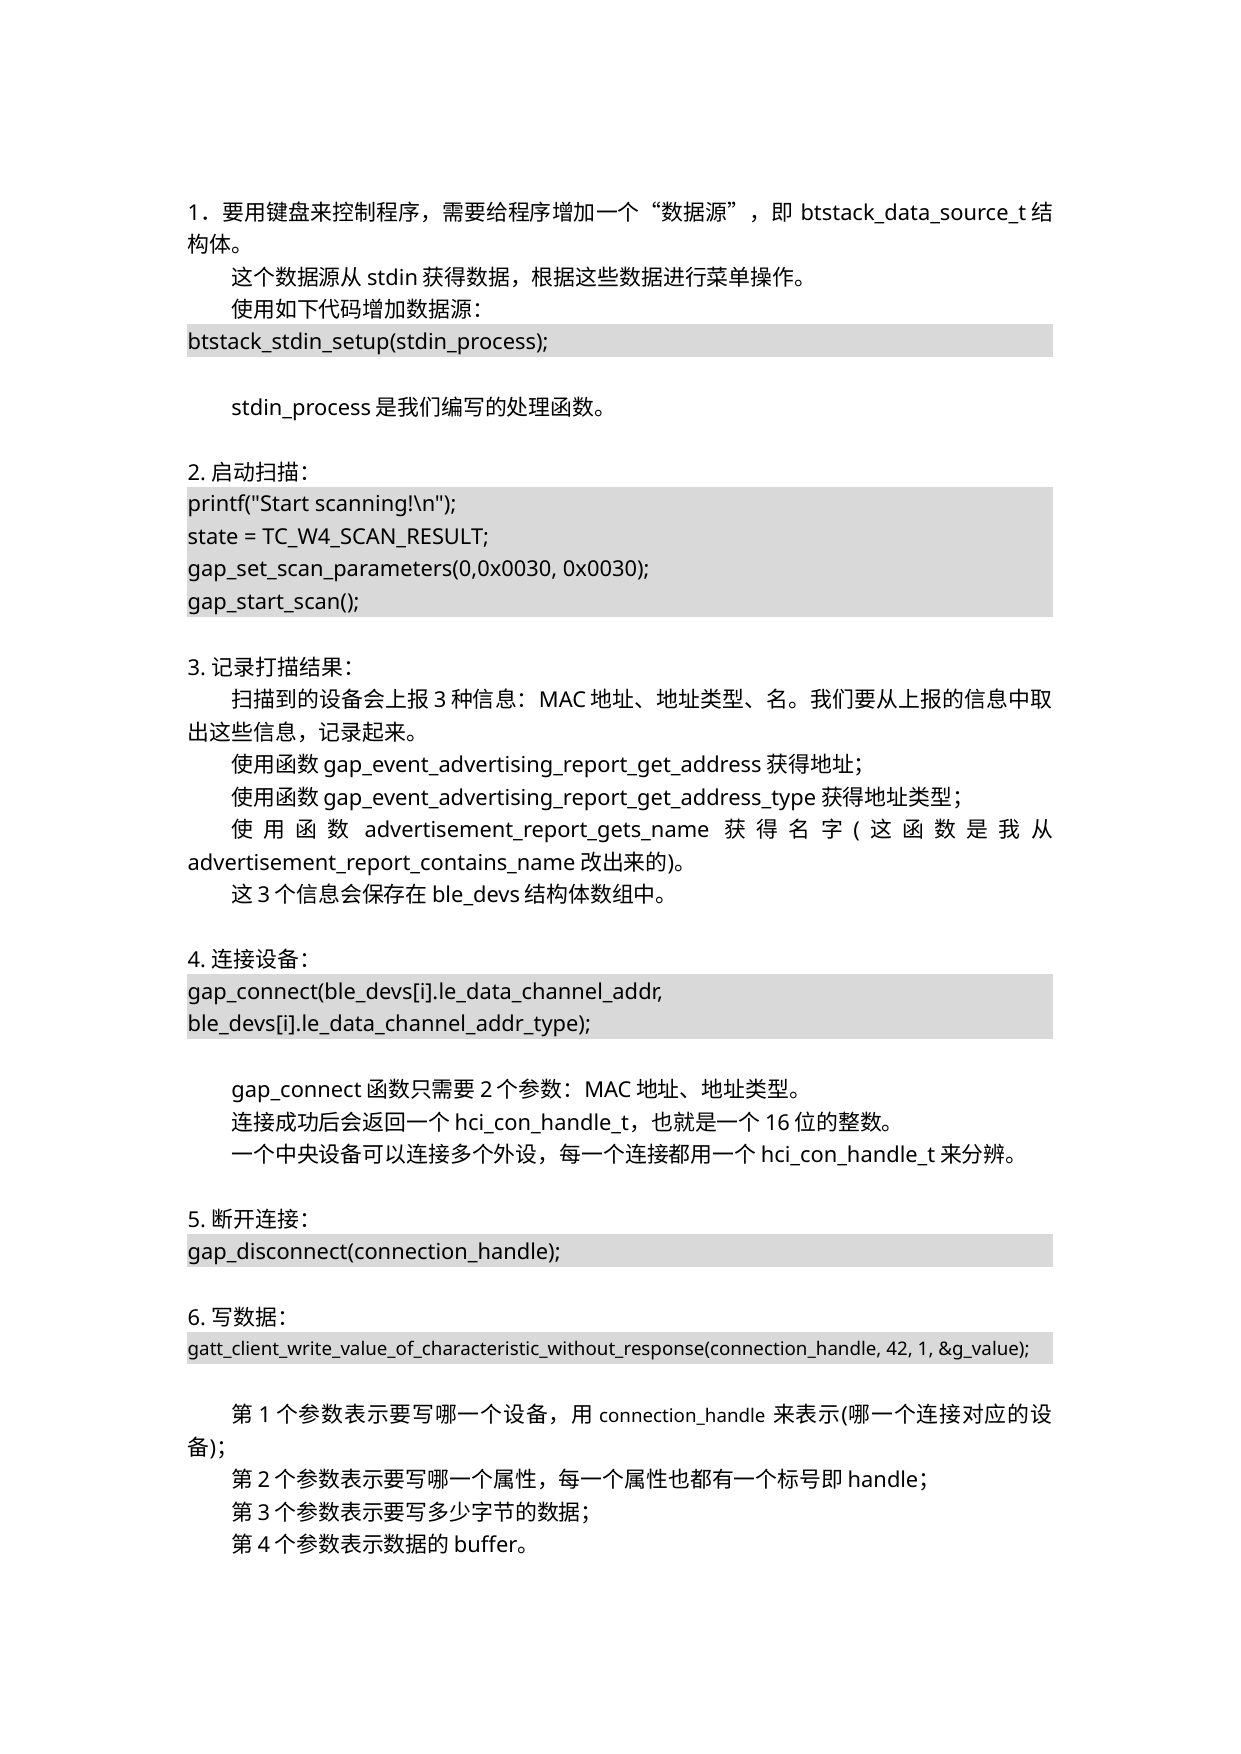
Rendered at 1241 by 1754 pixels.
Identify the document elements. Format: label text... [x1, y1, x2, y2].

text 这个数据源从stdin获得数据，根据这些数据进行菜单操作。 [187, 259, 1053, 292]
text gap_disconnect(connection_handle); [187, 1234, 1053, 1267]
text gap_start_scan(); [187, 584, 1053, 617]
text 3. 记录打描结果： [187, 649, 1053, 682]
text 4. 连接设备： [187, 942, 1053, 974]
text gap_set_scan_parameters(0,0x0030, 0x0030); [187, 552, 1053, 584]
text 使用如下代码增加数据源： [187, 292, 1053, 324]
text 第1个参数表示要写哪一个设备，用connection_handle 来表示(哪一个连接对应的设备)； [187, 1397, 1053, 1462]
text 第2个参数表示要写哪一个属性，每一个属性也都有一个标号即handle； [187, 1462, 1053, 1494]
text 使用函数gap_event_advertising_report_get_address获得地址； [187, 747, 1053, 779]
text 一个中央设备可以连接多个外设，每一个连接都用一个hci_con_handle_t来分辨。 [187, 1137, 1053, 1169]
text 5. 断开连接： [187, 1202, 1053, 1234]
text 扫描到的设备会上报3种信息：MAC地址、地址类型、名。我们要从上报的信息中取出这些信息，记录起来。 [187, 682, 1053, 747]
text btstack_stdin_setup(stdin_process); [187, 324, 1053, 357]
text 6. 写数据： [187, 1299, 1053, 1332]
text state = TC_W4_SCAN_RESULT; [187, 519, 1053, 552]
text 连接成功后会返回一个hci_con_handle_t，也就是一个16位的整数。 [187, 1104, 1053, 1137]
text 使用函数gap_event_advertising_report_get_address_type获得地址类型； [187, 779, 1053, 812]
text 使用函数advertisement_report_gets_name获得名字(这函数是我从advertisement_report_contains_name改出来的)。 [187, 812, 1053, 877]
text gap_connect(ble_devs[i].le_data_channel_addr, ble_devs[i].le_data_channel_addr_type); [187, 974, 1053, 1039]
text gap_connect函数只需要2个参数：MAC地址、地址类型。 [187, 1072, 1053, 1104]
text 第3个参数表示要写多少字节的数据； [187, 1494, 1053, 1527]
text 1．要用键盘来控制程序，需要给程序增加一个“数据源”，即btstack_data_source_t结构体。 [187, 194, 1053, 259]
text printf("Start scanning!\n"); [187, 487, 1053, 519]
text stdin_process是我们编写的处理函数。 [187, 389, 1053, 422]
text 2. 启动扫描： [187, 454, 1053, 487]
text gatt_client_write_value_of_characteristic_without_response(connection_handle, 42, 1, &g_value); [187, 1332, 1053, 1364]
text 第4个参数表示数据的buffer。 [187, 1527, 1053, 1559]
text 这3个信息会保存在ble_devs结构体数组中。 [187, 877, 1053, 909]
